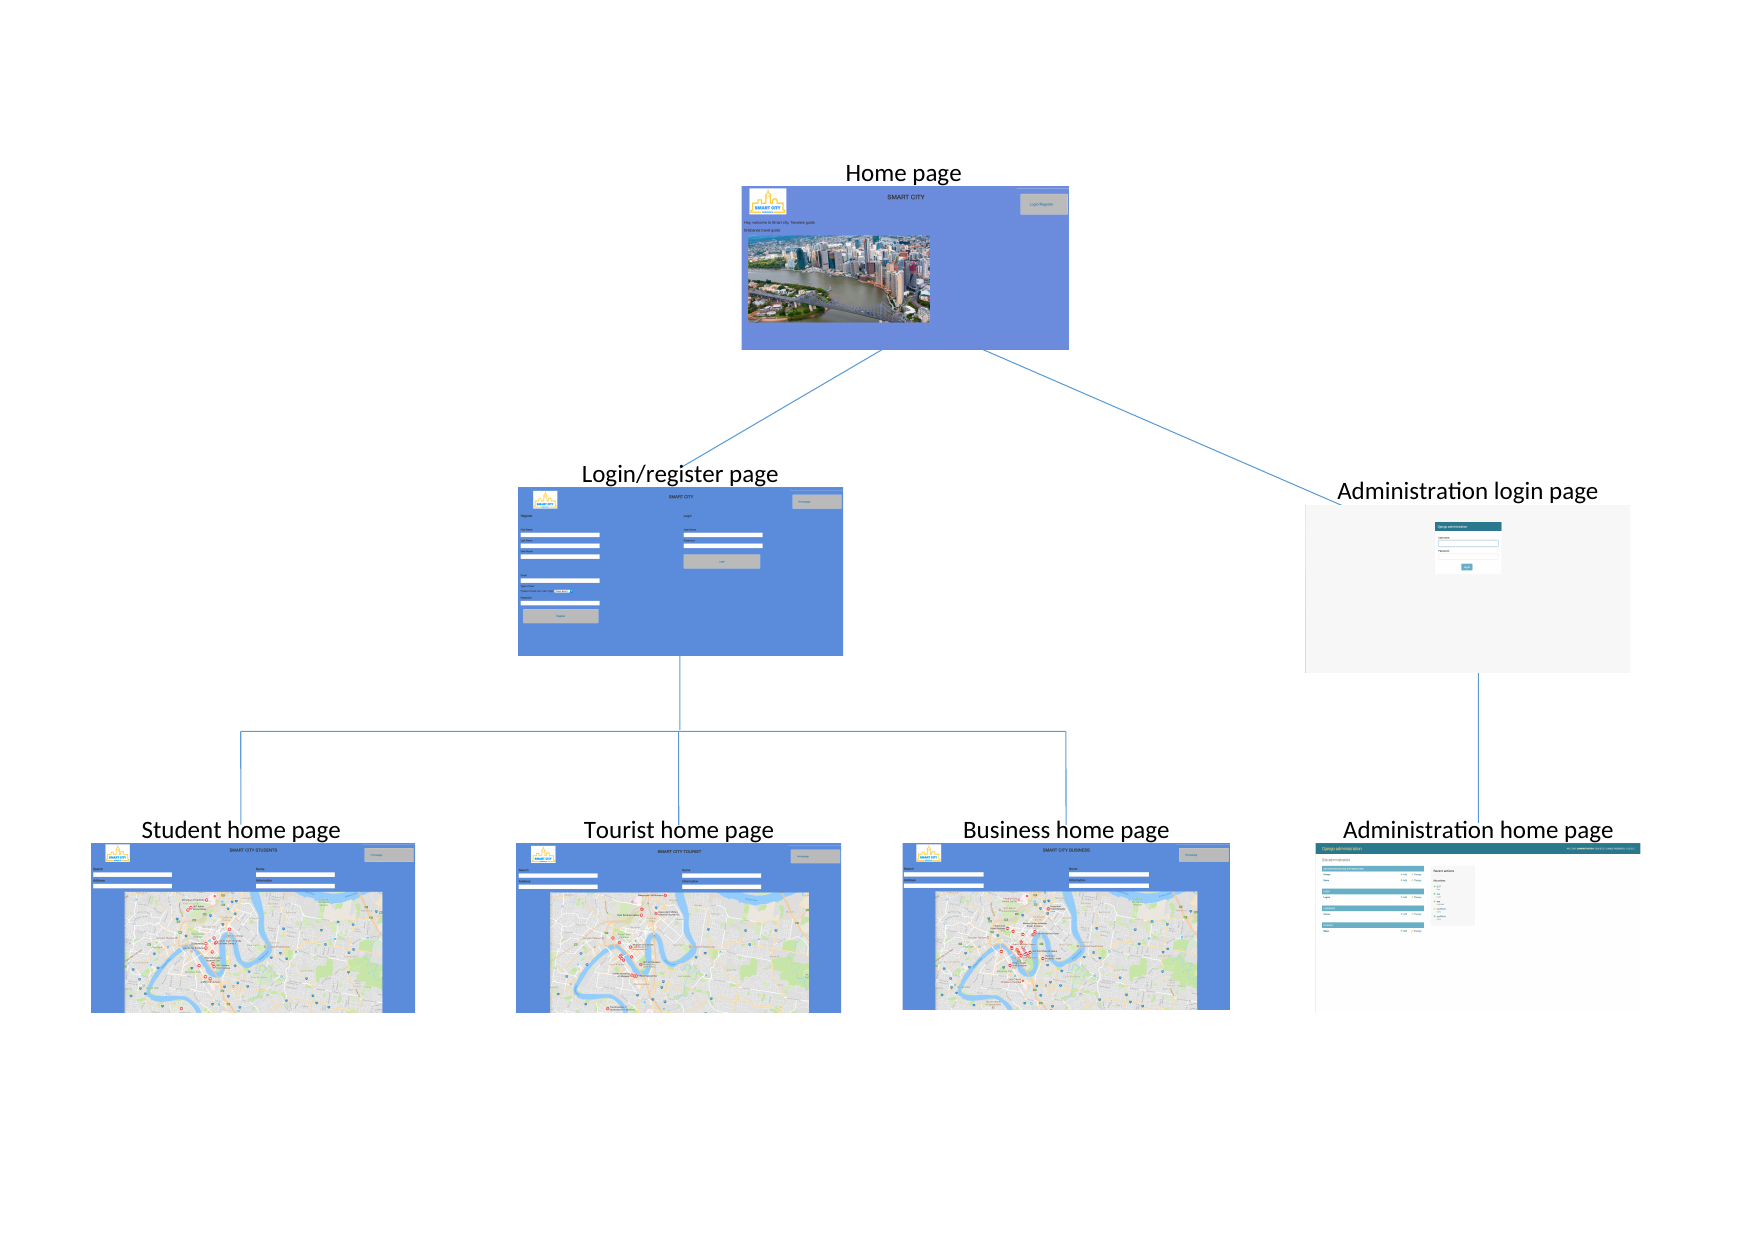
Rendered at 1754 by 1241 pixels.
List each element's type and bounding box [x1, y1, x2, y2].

picture [741, 186, 1069, 350]
picture [1305, 505, 1631, 673]
picture [516, 843, 842, 1013]
picture [902, 843, 1230, 1010]
picture [1315, 843, 1641, 1012]
picture [518, 487, 844, 656]
picture [91, 843, 416, 1013]
